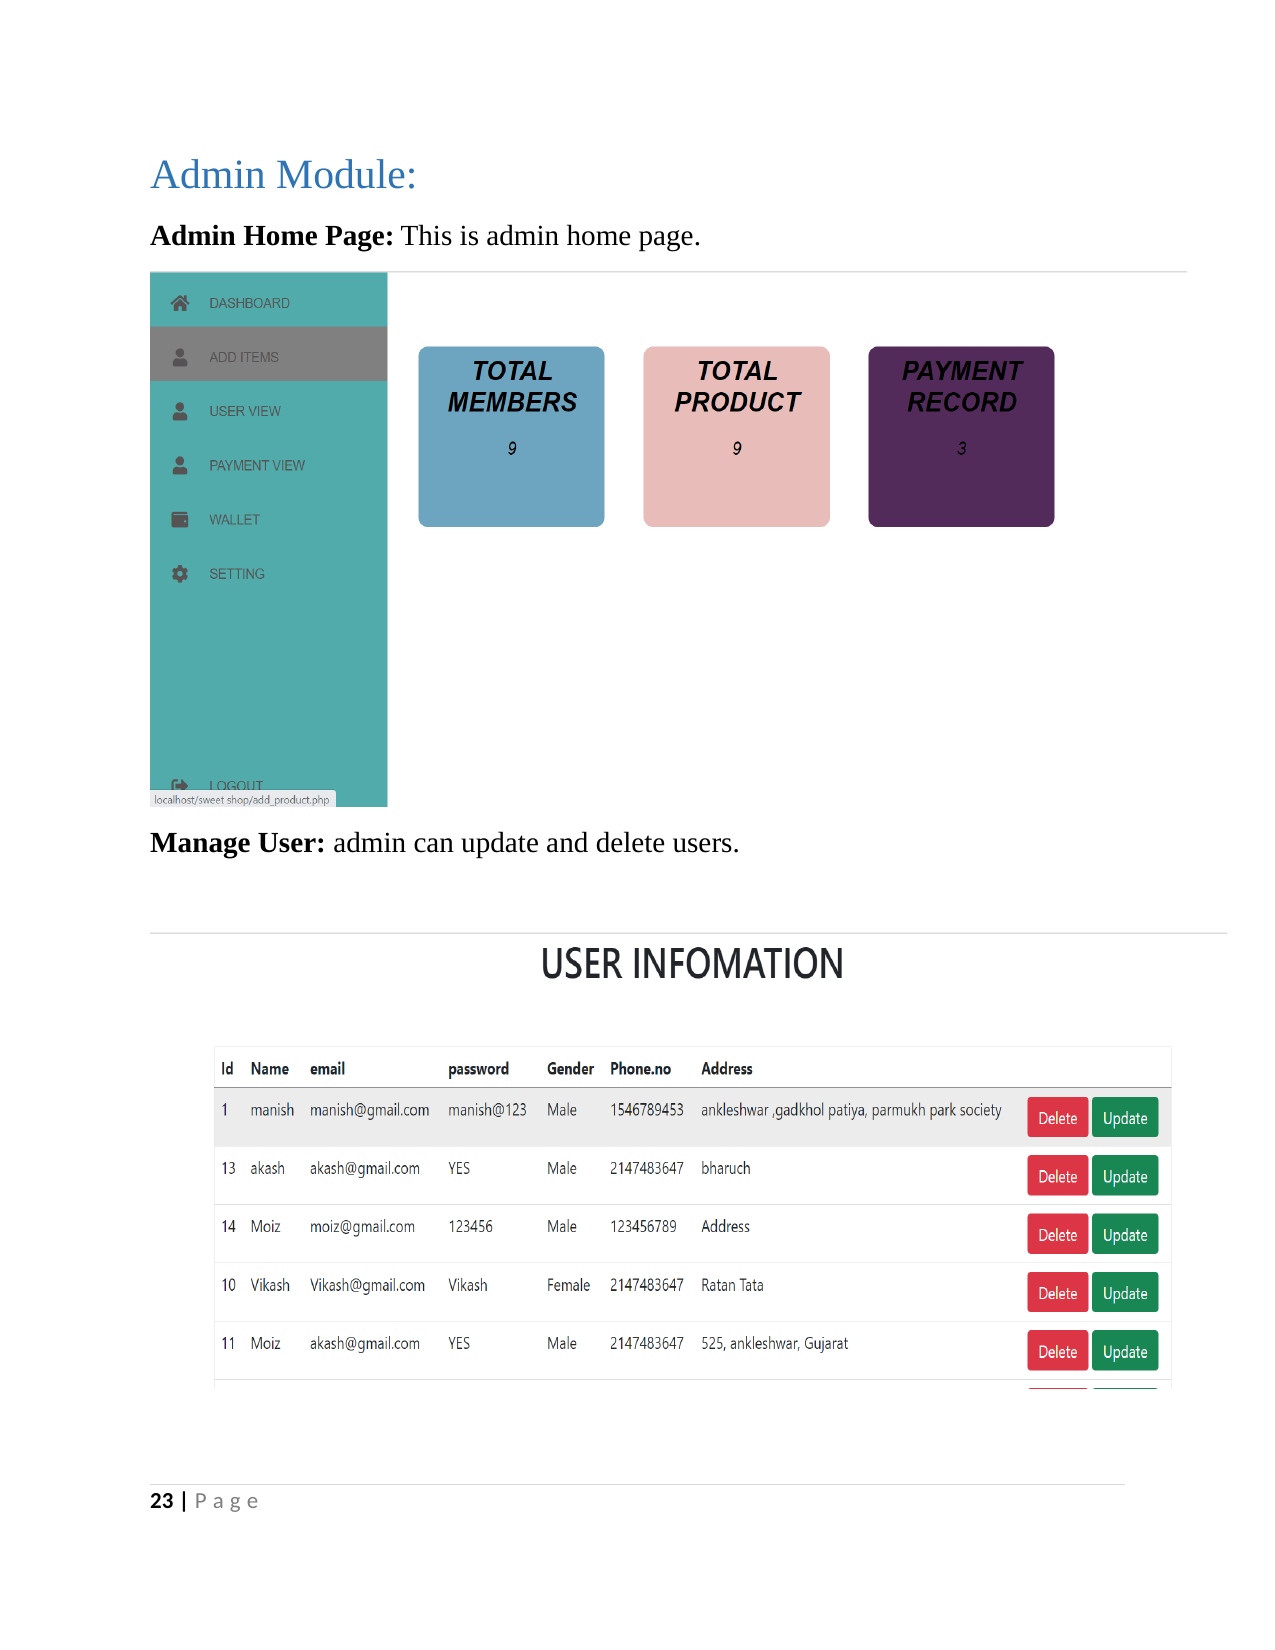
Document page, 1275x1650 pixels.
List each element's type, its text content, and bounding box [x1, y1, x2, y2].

text Manage User: admin can update and delete users. [150, 825, 1125, 859]
text Admin Module: [150, 150, 1125, 198]
picture [150, 271, 1187, 807]
picture [150, 931, 1228, 1389]
text Admin Home Page: This is admin home page. [150, 218, 1125, 252]
